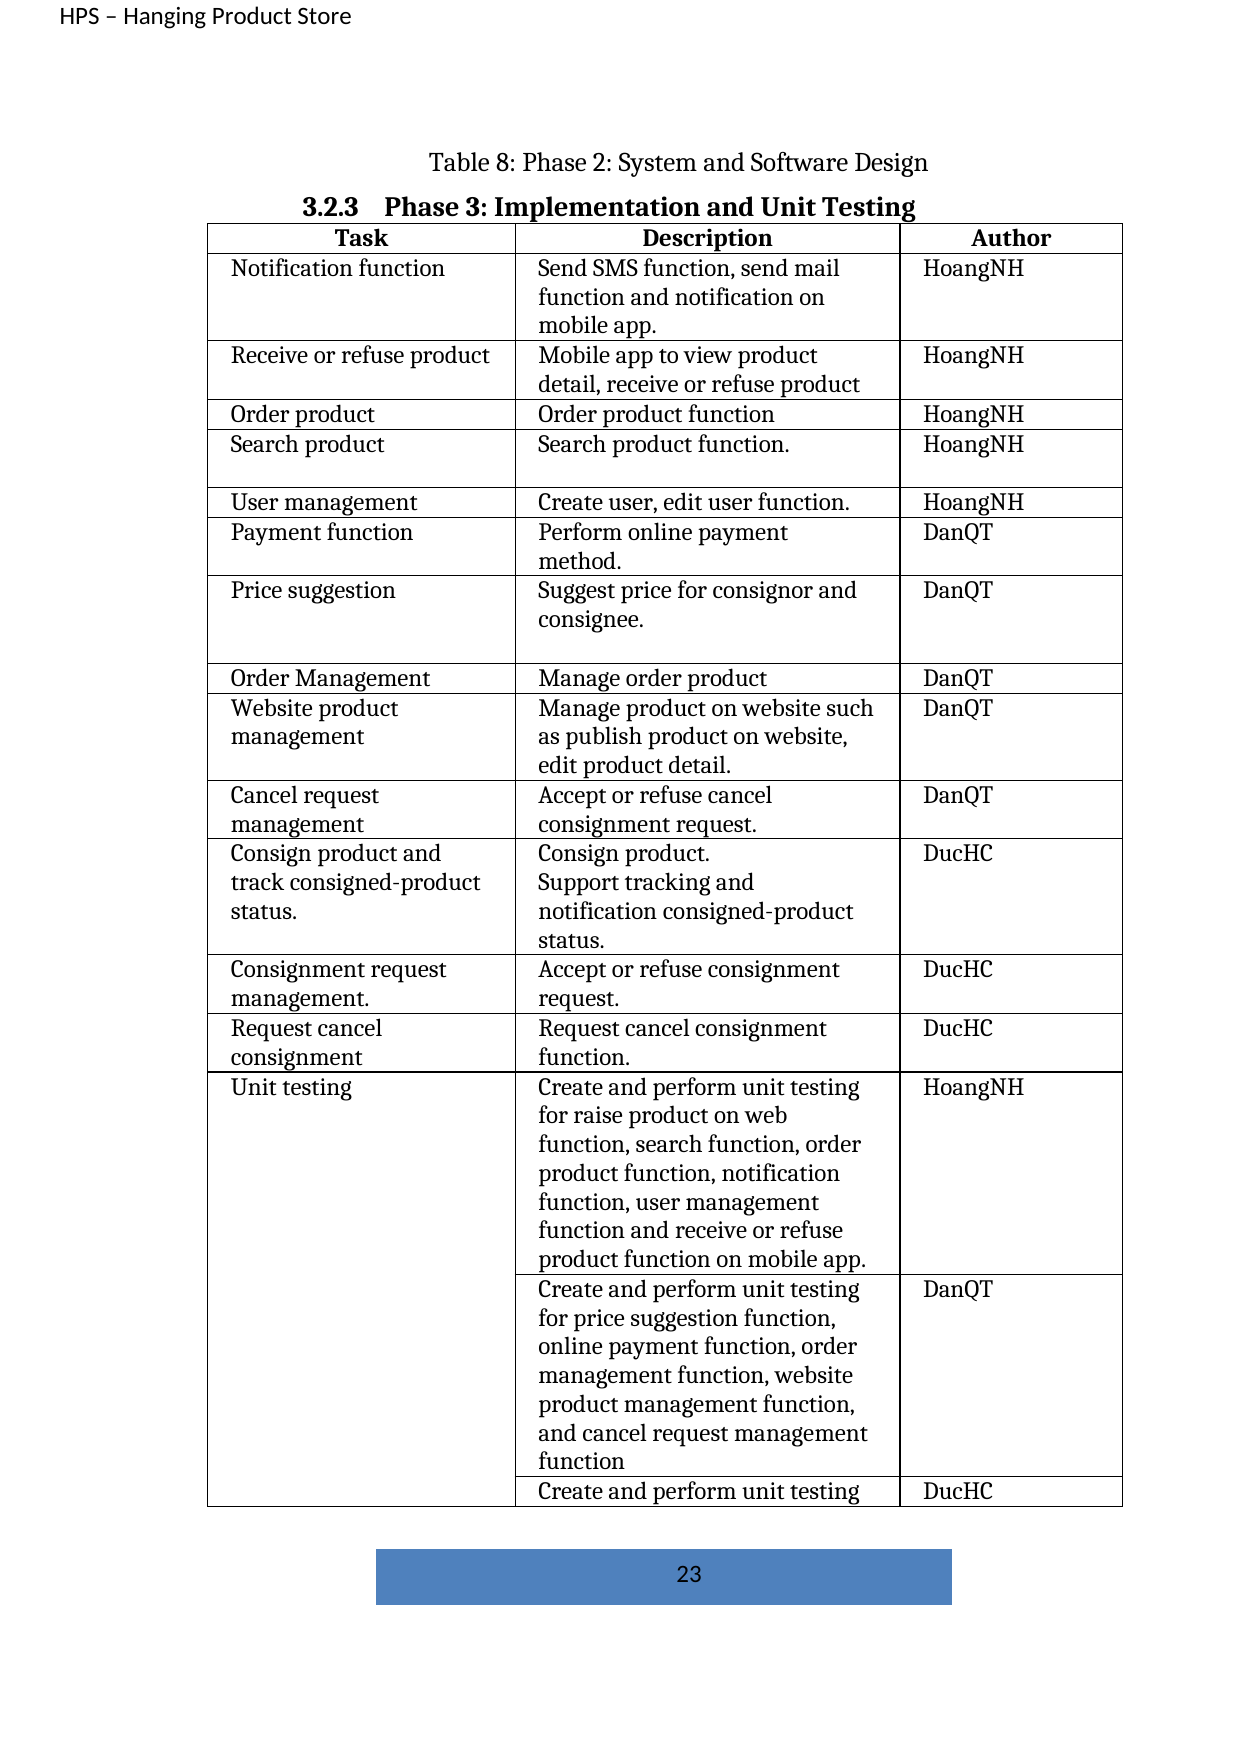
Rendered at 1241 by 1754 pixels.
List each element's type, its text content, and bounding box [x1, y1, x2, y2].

table_cell Send SMS function, send mail function and notification on mobile app. [516, 254, 899, 340]
table_cell Create user, edit user function. [516, 488, 899, 517]
table_cell DucHC [901, 1477, 1122, 1506]
table_cell DucHC [901, 839, 1122, 954]
table_cell Suggest price for consignor and consignee. [516, 576, 899, 663]
table_cell Receive or refuse product [208, 341, 515, 399]
table_cell Order product function [516, 400, 899, 428]
table_cell Consign product. Support tracking and notification consigned-product status. [516, 839, 899, 954]
table_cell DanQT [901, 576, 1122, 663]
table_cell DanQT [901, 781, 1122, 838]
table_cell Consignment request management. [208, 955, 515, 1013]
table_cell DanQT [901, 518, 1122, 575]
subtitle Phase 3: Implementation and Unit Testing [303, 191, 1122, 223]
table_header Author [901, 224, 1122, 253]
table_cell Cancel request management [208, 781, 515, 838]
table_cell Search product function. [516, 430, 899, 487]
table_cell DanQT [901, 664, 1122, 692]
table_cell Payment function [208, 518, 515, 575]
table_cell DanQT [901, 1275, 1122, 1476]
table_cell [516, 1477, 899, 1506]
table_header Description [516, 224, 899, 253]
table_cell HoangNH [901, 1073, 1122, 1274]
table_cell Manage order product [516, 664, 899, 692]
table_cell HoangNH [901, 341, 1122, 399]
table_cell HoangNH [901, 430, 1122, 487]
table_cell Notification function [208, 254, 515, 340]
table_cell Perform online payment method. [516, 518, 899, 575]
table_cell HoangNH [901, 488, 1122, 517]
table_cell DucHC [901, 955, 1122, 1013]
table_cell Create and perform unit testing for price suggestion function, online payment function, order management function, website product management function, and cancel request management function [516, 1275, 899, 1476]
table_cell User management [208, 488, 515, 517]
table_cell HoangNH [901, 400, 1122, 428]
table_cell Request cancel consignment function. [516, 1014, 899, 1071]
table_cell Unit testing [208, 1073, 515, 1506]
table_cell Search product [208, 430, 515, 487]
table_cell DucHC [901, 1014, 1122, 1071]
table_cell Website product management [208, 694, 515, 780]
table_cell DanQT [901, 694, 1122, 780]
table_cell Accept or refuse consignment request. [516, 955, 899, 1013]
table_cell Consign product and track consigned-product status. [208, 839, 515, 954]
table_cell Mobile app to view product detail, receive or refuse product [516, 341, 899, 399]
table_header Task [208, 224, 515, 253]
table_cell Accept or refuse cancel consignment request. [516, 781, 899, 838]
table_cell Order product [208, 400, 515, 428]
table_cell Order Management [208, 664, 515, 692]
table_cell Manage product on website such as publish product on website, edit product detail. [516, 694, 899, 780]
table_cell HoangNH [901, 254, 1122, 340]
table_cell Request cancel consignment [208, 1014, 515, 1071]
table_cell Create and perform unit testing for raise product on web function, search function, order product function, notification function, user management function and receive or refuse product function on mobile app. [516, 1073, 899, 1274]
table_cell Price suggestion [208, 576, 515, 663]
